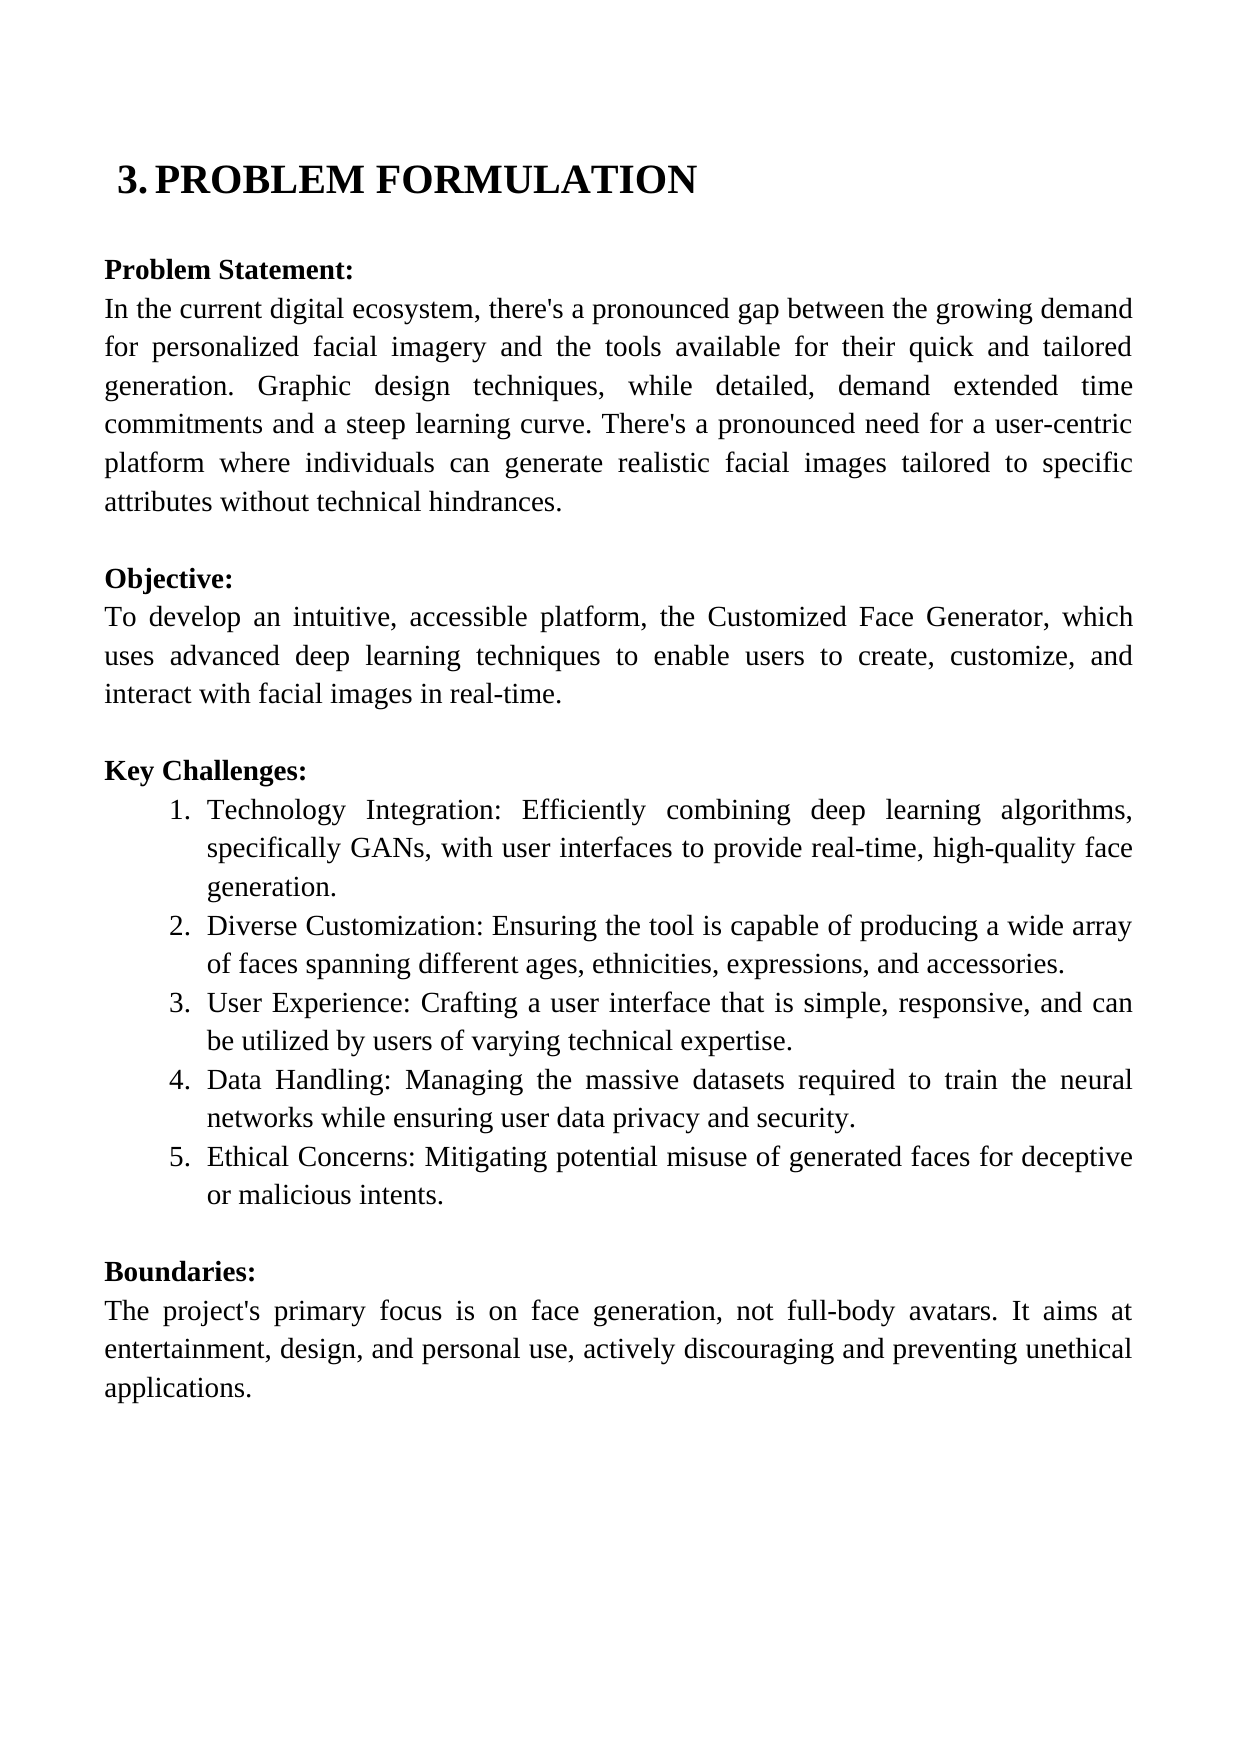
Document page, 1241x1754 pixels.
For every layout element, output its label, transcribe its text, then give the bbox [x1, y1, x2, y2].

list Ethical Concerns: Mitigating potential misuse of generated faces for deceptive or malicious intents. [169, 1139, 1134, 1211]
text Boundaries: [104, 1254, 1134, 1288]
text Key Challenges: [104, 753, 1134, 787]
list User Experience: Crafting a user interface that is simple, responsive, and can be utilized by users of varying technical expertise. [169, 985, 1134, 1057]
list Diverse Customization: Ensuring the tool is capable of producing a wide array of faces spanning different ages, ethnicities, expressions, and accessories. [169, 908, 1134, 980]
list Technology Integration: Efficiently combining deep learning algorithms, specifically GANs, with user interfaces to provide real-time, high-quality face generation. [169, 792, 1134, 903]
text The project's primary focus is on face generation, not full-body avatars. It aims at entertainment, design, and personal use, actively discouraging and preventing unethical applications. [104, 1293, 1134, 1404]
subtitle PROBLEM FORMULATION [117, 155, 1134, 203]
text To develop an intuitive, accessible platform, the Customized Face Generator, which uses advanced deep learning techniques to enable users to create, customize, and interact with facial images in real-time. [104, 599, 1134, 710]
text Objective: [104, 561, 1134, 594]
text Problem Statement: [104, 252, 1134, 286]
text In the current digital ecosystem, there's a pronounced gap between the growing demand for personalized facial imagery and the tools available for their quick and tailored generation. Graphic design techniques, while detailed, demand extended time commitments and a steep learning curve. There's a pronounced need for a user-centric platform where individuals can generate realistic facial images tailored to specific attributes without technical hindrances. [104, 291, 1134, 517]
list Data Handling: Managing the massive datasets required to train the neural networks while ensuring user data privacy and security. [169, 1062, 1134, 1134]
